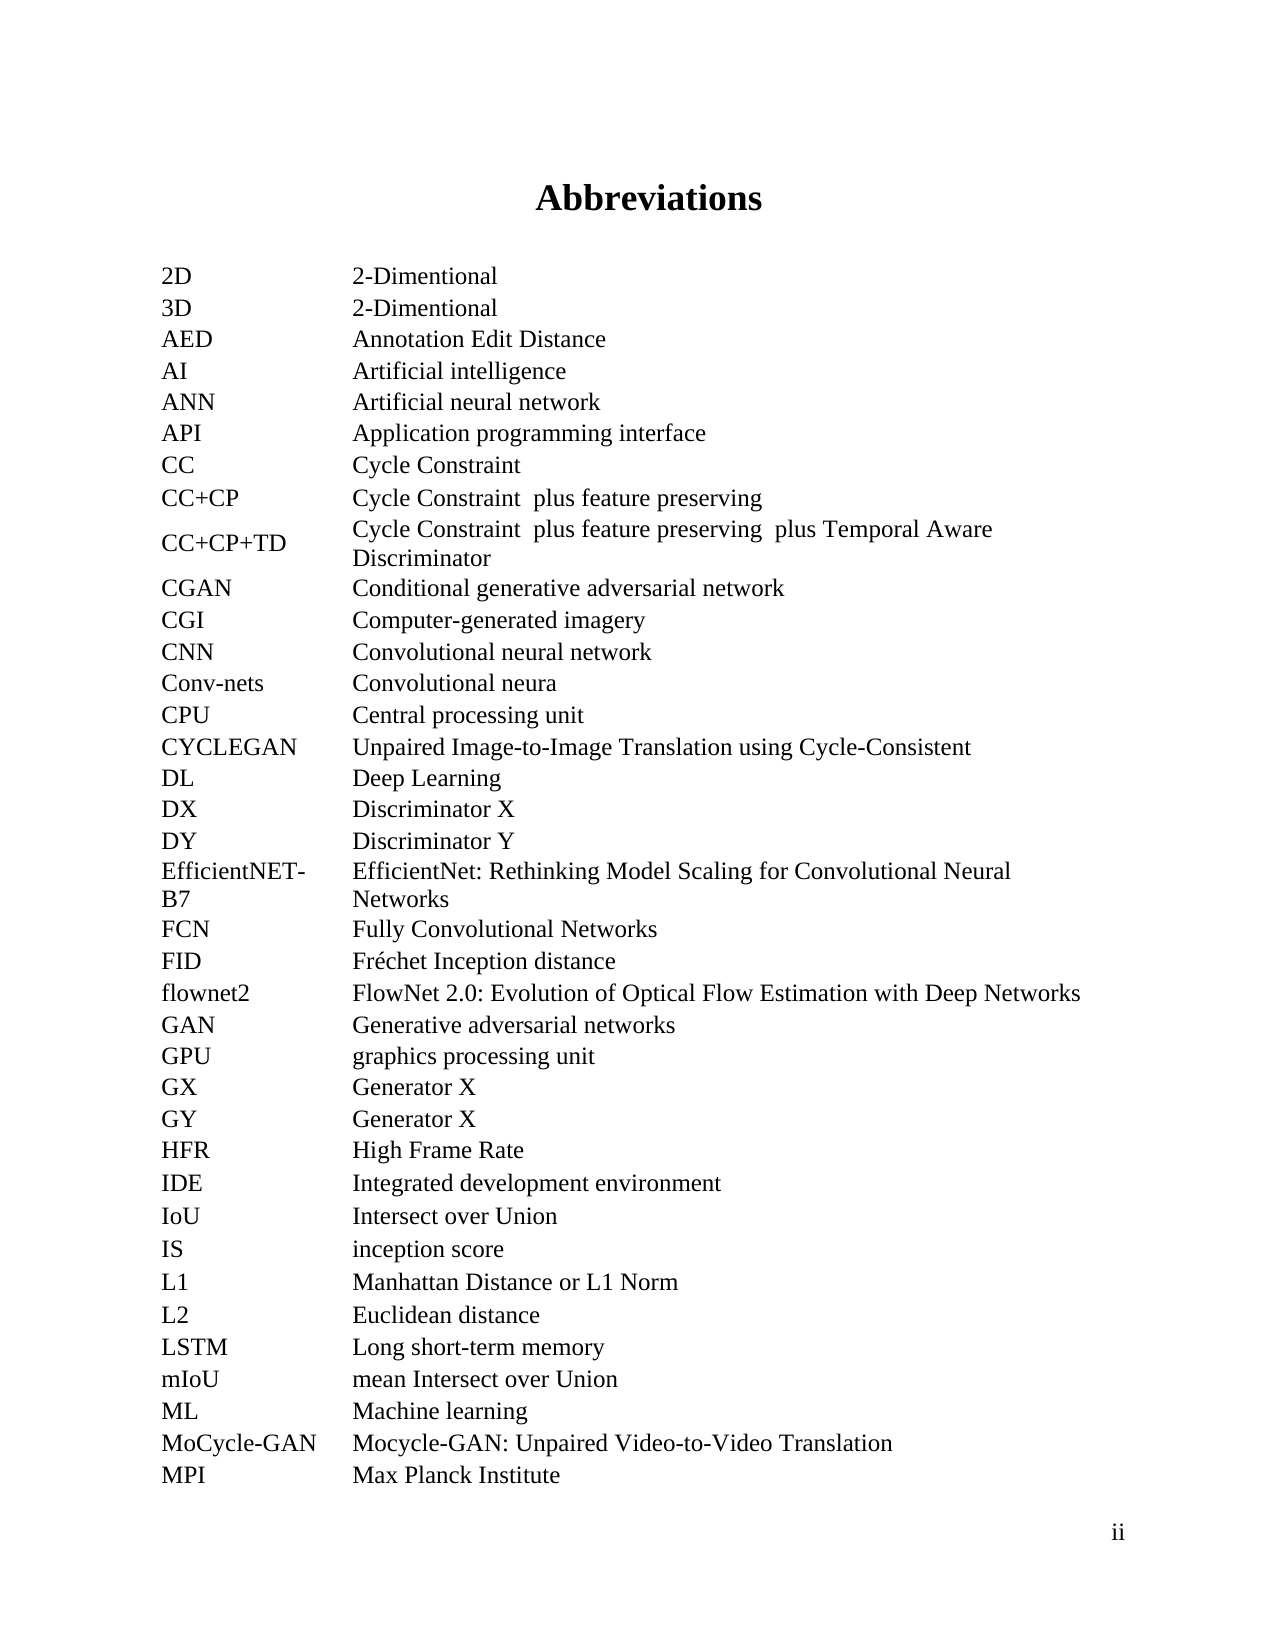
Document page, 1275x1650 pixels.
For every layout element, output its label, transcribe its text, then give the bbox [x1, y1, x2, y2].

table_cell MoCycle-GAN [150, 1426, 341, 1459]
table_cell CYCLEGAN [150, 731, 341, 762]
table_cell Deep Learning [341, 762, 1125, 793]
table_cell Machine learning [341, 1395, 1125, 1426]
table_cell graphics processing unit [341, 1040, 1125, 1071]
table_cell Discriminator X [341, 793, 1125, 824]
table_cell DX [150, 793, 341, 824]
table_cell Artificial neural network [341, 386, 1125, 417]
table_cell AI [150, 355, 341, 386]
table_cell Integrated development environment [341, 1166, 1125, 1199]
table_cell Long short-term memory [341, 1331, 1125, 1362]
table_cell Fréchet Inception distance [341, 945, 1125, 976]
table_cell Generator X [341, 1071, 1125, 1102]
table_cell flownet2 [150, 976, 341, 1009]
table_cell mIoU [150, 1362, 341, 1394]
table_cell inception score [341, 1232, 1125, 1265]
table_cell Computer-generated imagery [341, 603, 1125, 636]
table_cell CC+CP+TD [150, 514, 341, 571]
table_cell GPU [150, 1040, 341, 1071]
table_cell HFR [150, 1134, 341, 1166]
table_cell DL [150, 762, 341, 793]
table_header 2-Dimentional [341, 259, 1125, 292]
table_cell IS [150, 1232, 341, 1265]
table_cell Generator X [341, 1103, 1125, 1134]
table_cell 3D [150, 292, 341, 323]
table_cell MPI [150, 1459, 341, 1490]
table_cell GAN [150, 1009, 341, 1040]
table_cell High Frame Rate [341, 1134, 1125, 1166]
table_cell LSTM [150, 1331, 341, 1362]
table_cell Application programming interface [341, 417, 1125, 448]
table_cell CGAN [150, 571, 341, 603]
table_cell Generative adversarial networks [341, 1009, 1125, 1040]
table_cell Central processing unit [341, 698, 1125, 731]
table_cell Convolutional neura [341, 667, 1125, 698]
table_cell L2 [150, 1298, 341, 1331]
table_cell API [150, 417, 341, 448]
table_cell FID [150, 945, 341, 976]
table_cell CPU [150, 698, 341, 731]
table_cell Cycle Constraint plus feature preserving [341, 481, 1125, 514]
table_cell GX [150, 1071, 341, 1102]
table_cell Euclidean distance [341, 1298, 1125, 1331]
table_cell Conditional generative adversarial network [341, 571, 1125, 603]
table_cell IoU [150, 1199, 341, 1232]
table_cell DY [150, 825, 341, 856]
table_cell EfficientNET-B7 [150, 856, 341, 913]
table_cell CC+CP [150, 481, 341, 514]
table_cell CGI [150, 603, 341, 636]
table_cell Artificial intelligence [341, 355, 1125, 386]
table_cell CC [150, 448, 341, 481]
table_cell GY [150, 1103, 341, 1134]
table_cell Max Planck Institute [341, 1459, 1125, 1490]
table_cell Cycle Constraint [341, 448, 1125, 481]
table_cell Convolutional neural network [341, 636, 1125, 667]
table_cell FCN [150, 913, 341, 944]
table_cell 2-Dimentional [341, 292, 1125, 323]
table_cell Mocycle-GAN: Unpaired Video-to-Video Translation [341, 1426, 1125, 1459]
subtitle Abbreviations [150, 175, 1147, 218]
table_cell FlowNet 2.0: Evolution of Optical Flow Estimation with Deep Networks [341, 976, 1125, 1009]
table_cell ANN [150, 386, 341, 417]
table_cell EfficientNet: Rethinking Model Scaling for Convolutional Neural Networks [341, 856, 1125, 913]
table_cell IDE [150, 1166, 341, 1199]
table_cell Conv-nets [150, 667, 341, 698]
table_cell AED [150, 323, 341, 354]
table_cell Fully Convolutional Networks [341, 913, 1125, 944]
table_cell Discriminator Y [341, 825, 1125, 856]
table_cell CNN [150, 636, 341, 667]
table_cell Manhattan Distance or L1 Norm [341, 1265, 1125, 1298]
table_header 2D [150, 259, 341, 292]
table_cell Annotation Edit Distance [341, 323, 1125, 354]
table_cell Intersect over Union [341, 1199, 1125, 1232]
table_cell mean Intersect over Union [341, 1362, 1125, 1394]
table_cell ML [150, 1395, 341, 1426]
table_cell Unpaired Image-to-Image Translation using Cycle-Consistent [341, 731, 1125, 762]
table_cell L1 [150, 1265, 341, 1298]
table_cell Cycle Constraint plus feature preserving plus Temporal Aware Discriminator [341, 514, 1125, 571]
